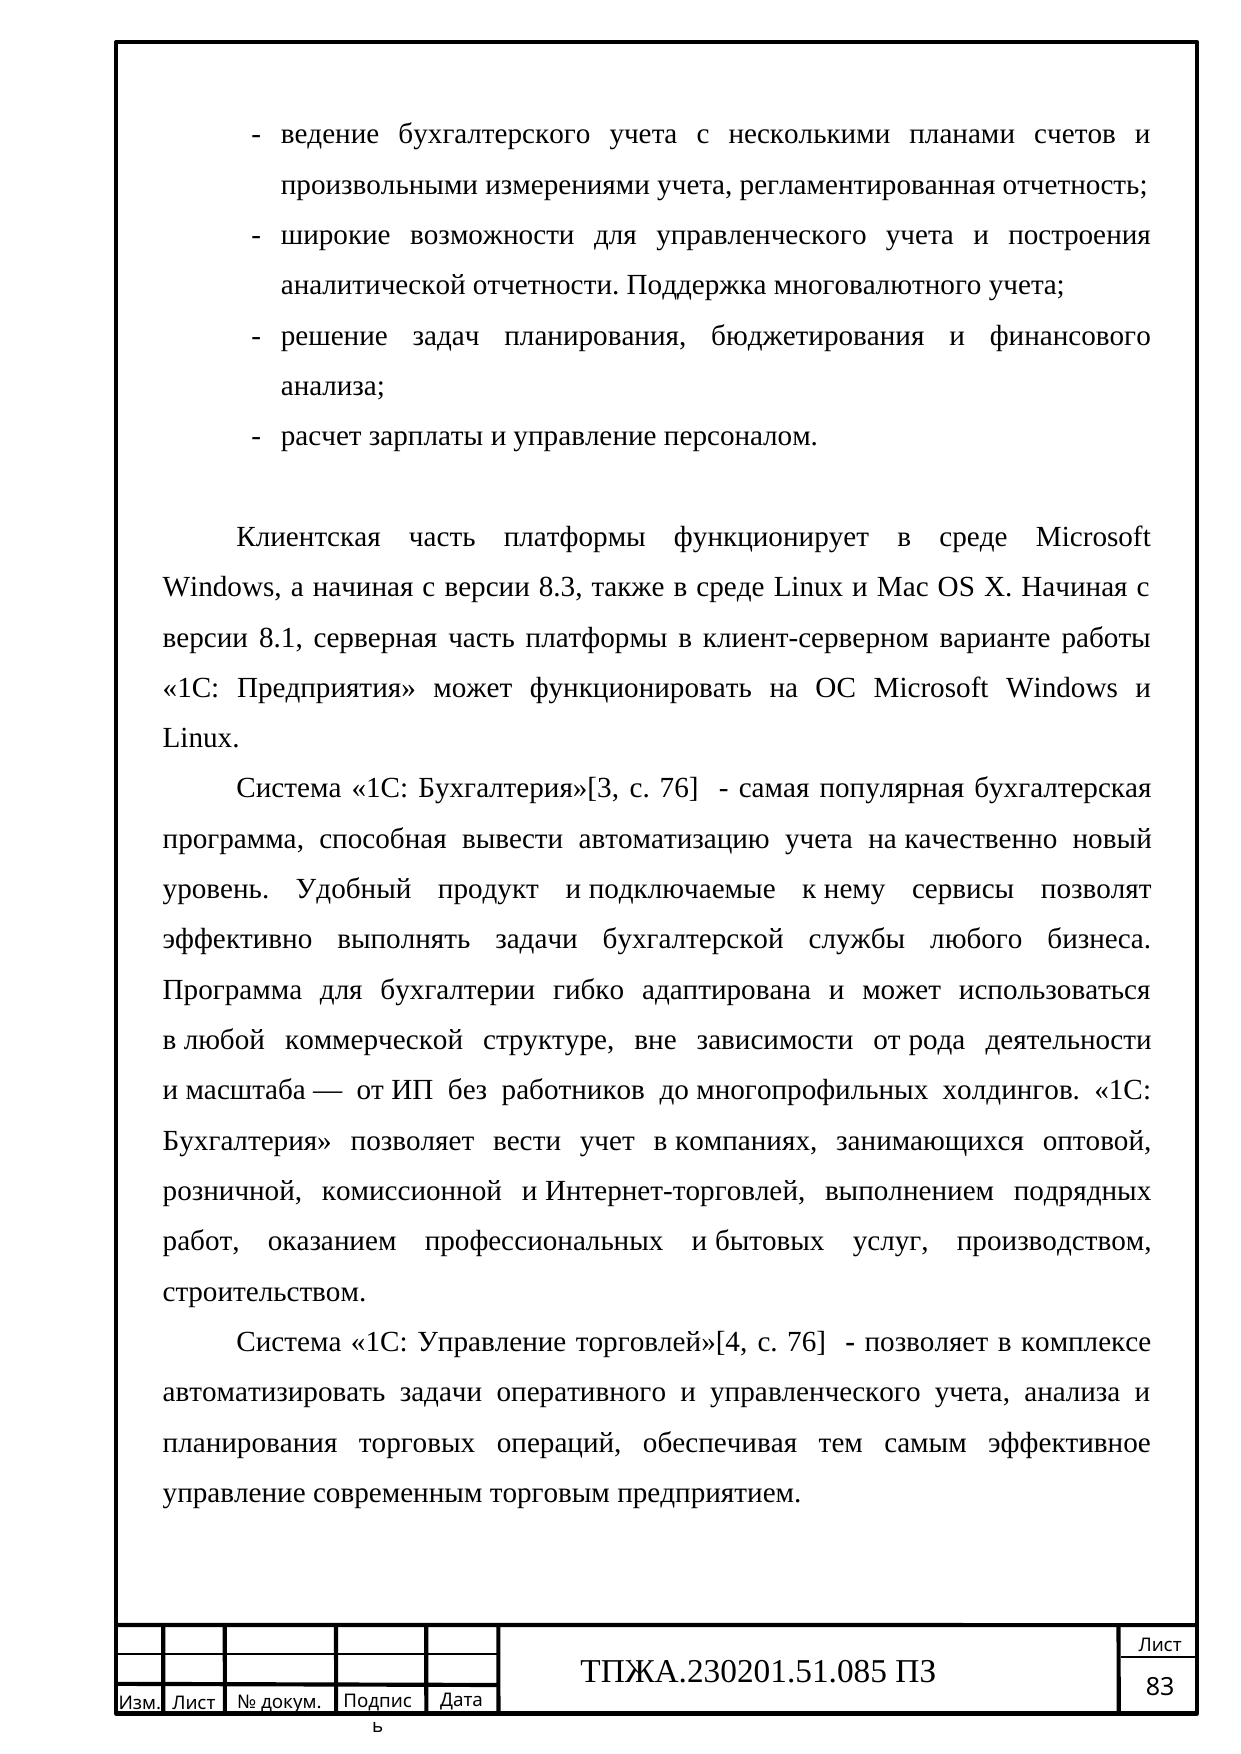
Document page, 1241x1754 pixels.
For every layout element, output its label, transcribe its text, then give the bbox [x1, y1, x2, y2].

text Клиентская часть платформы функционирует в среде Microsoft Windows, а начиная с версии 8.3, также в среде Linux и Mac OS X. Начиная с версии 8.1, серверная часть платформы в клиент-серверном варианте работы «1С: Предприятия» может функционировать на ОС Microsoft Windows и Linux. [162, 519, 1152, 577]
list ведение бухгалтерского учета с несколькими планами счетов и произвольными измерениями учета, регламентированная отчетность; [251, 117, 1152, 200]
list расчет зарплаты и управление персоналом. [251, 418, 1152, 452]
text Система «1С: Бухгалтерия»[3, c. 76] - самая популярная бухгалтерская программа, способная вывести автоматизацию учета на качественно новый уровень. Удобный продукт и подключаемые к нему сервисы позволят эффективно выполнять задачи бухгалтерской службы любого бизнеса. Программа для бухгалтерии гибко адаптирована и может использоваться в любой коммерческой структуре, вне зависимости от рода деятельности и масштаба — от ИП без работников до многопрофильных холдингов. «1С: Бухгалтерия» позволяет вести учет в компаниях, занимающихся оптовой, розничной, комиссионной и Интернет-торговлей, выполнением подрядных работ, оказанием профессиональных и бытовых услуг, производством, строительством. [162, 771, 1152, 1307]
text Система «1C: Управление торговлей»[4, c. 76] - позволяет в комплексе автоматизировать задачи оперативного и управленческого учета, анализа и планирования торговых операций, обеспечивая тем самым эффективное управление современным торговым предприятием. [162, 1324, 1152, 1508]
list решение задач планирования, бюджетирования и финансового анализа; [251, 318, 1152, 402]
text Клиентская часть платформы функционирует в среде Microsoft Windows, а начиная с версии 8.3, также в среде Linux и Mac OS X. Начиная с версии 8.1, серверная часть платформы в клиент-серверном варианте работы «1С: Предприятия» может функционировать на ОС Microsoft Windows и Linux. [162, 578, 1152, 754]
list широкие возможности для управленческого учета и построения аналитической отчетности. Поддержка многовалютного учета; [251, 217, 1152, 301]
